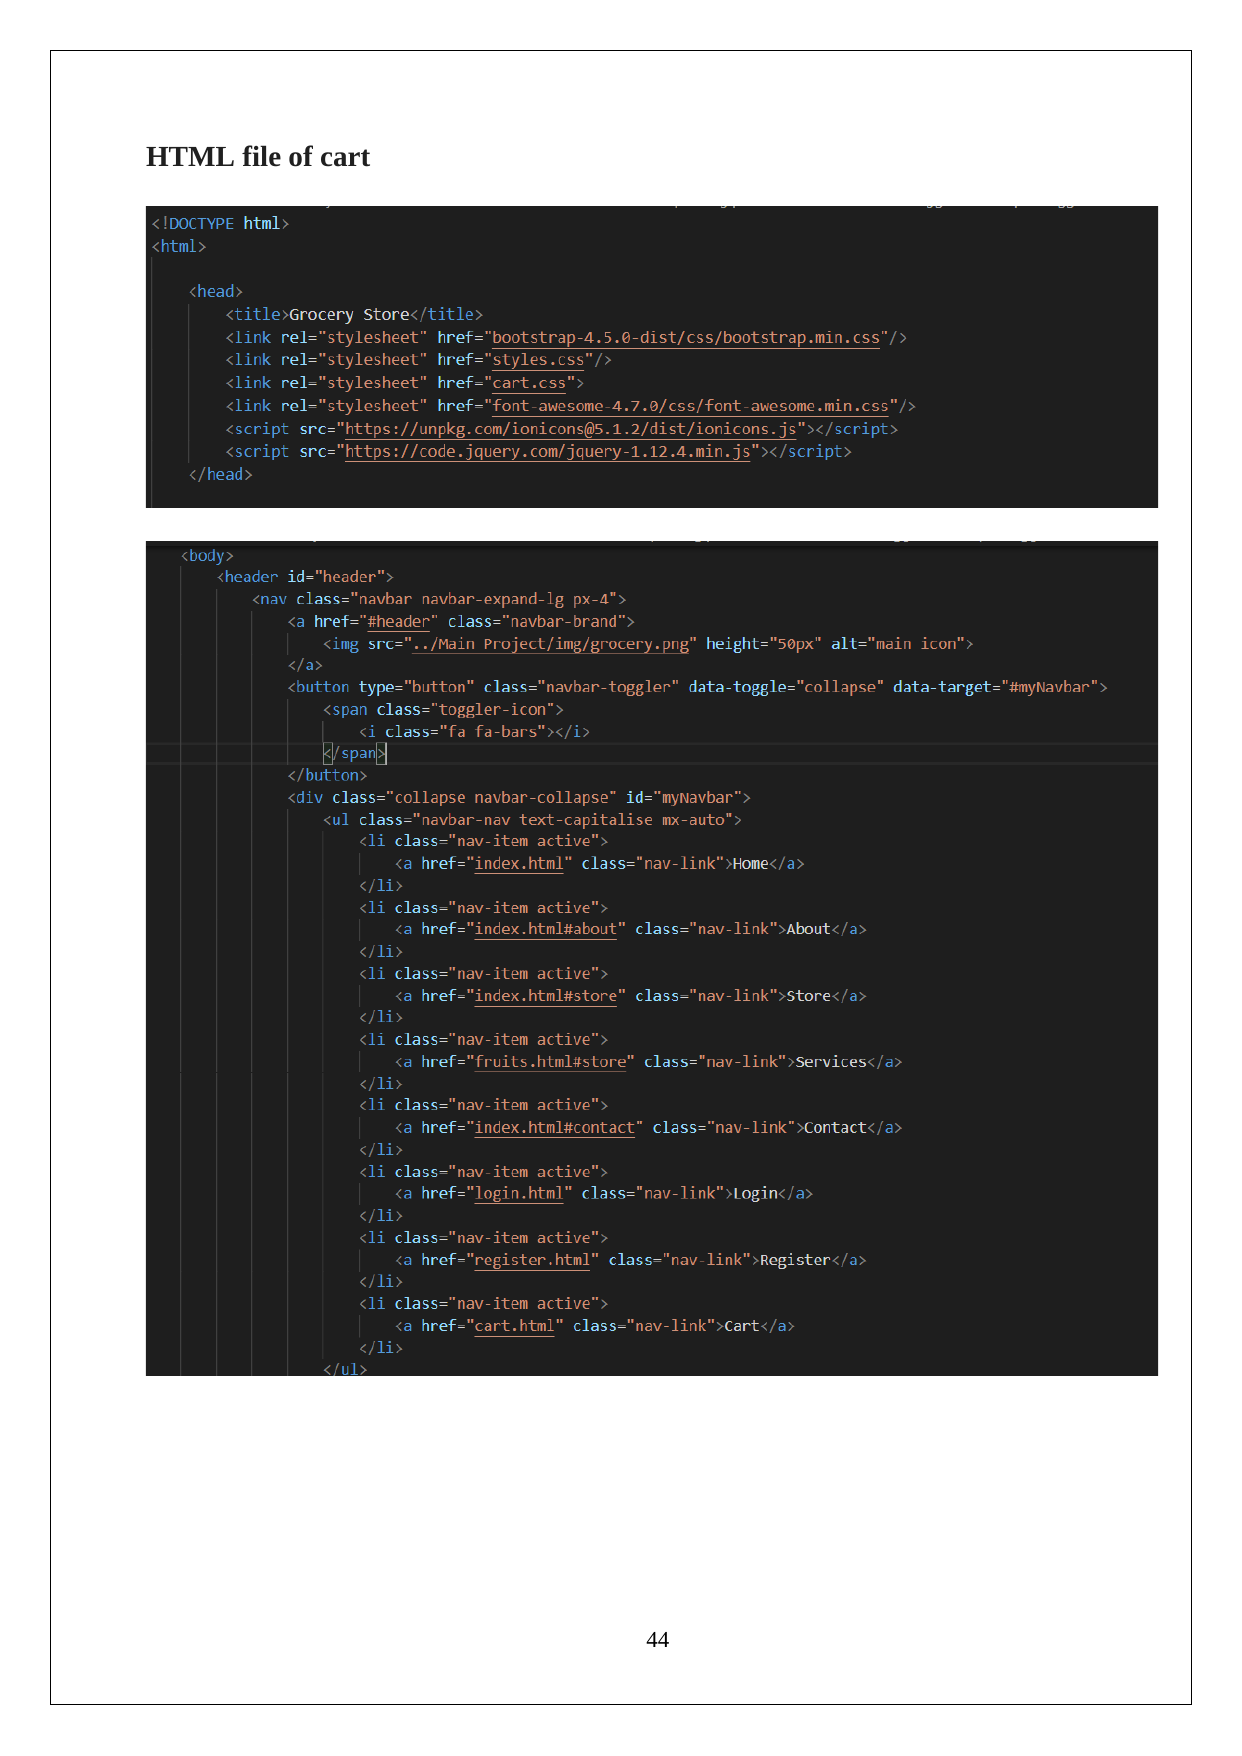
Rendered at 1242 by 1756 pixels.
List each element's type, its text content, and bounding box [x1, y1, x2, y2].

picture [145, 541, 1159, 1376]
text HTML file of cart [146, 139, 980, 173]
picture [145, 206, 1159, 508]
